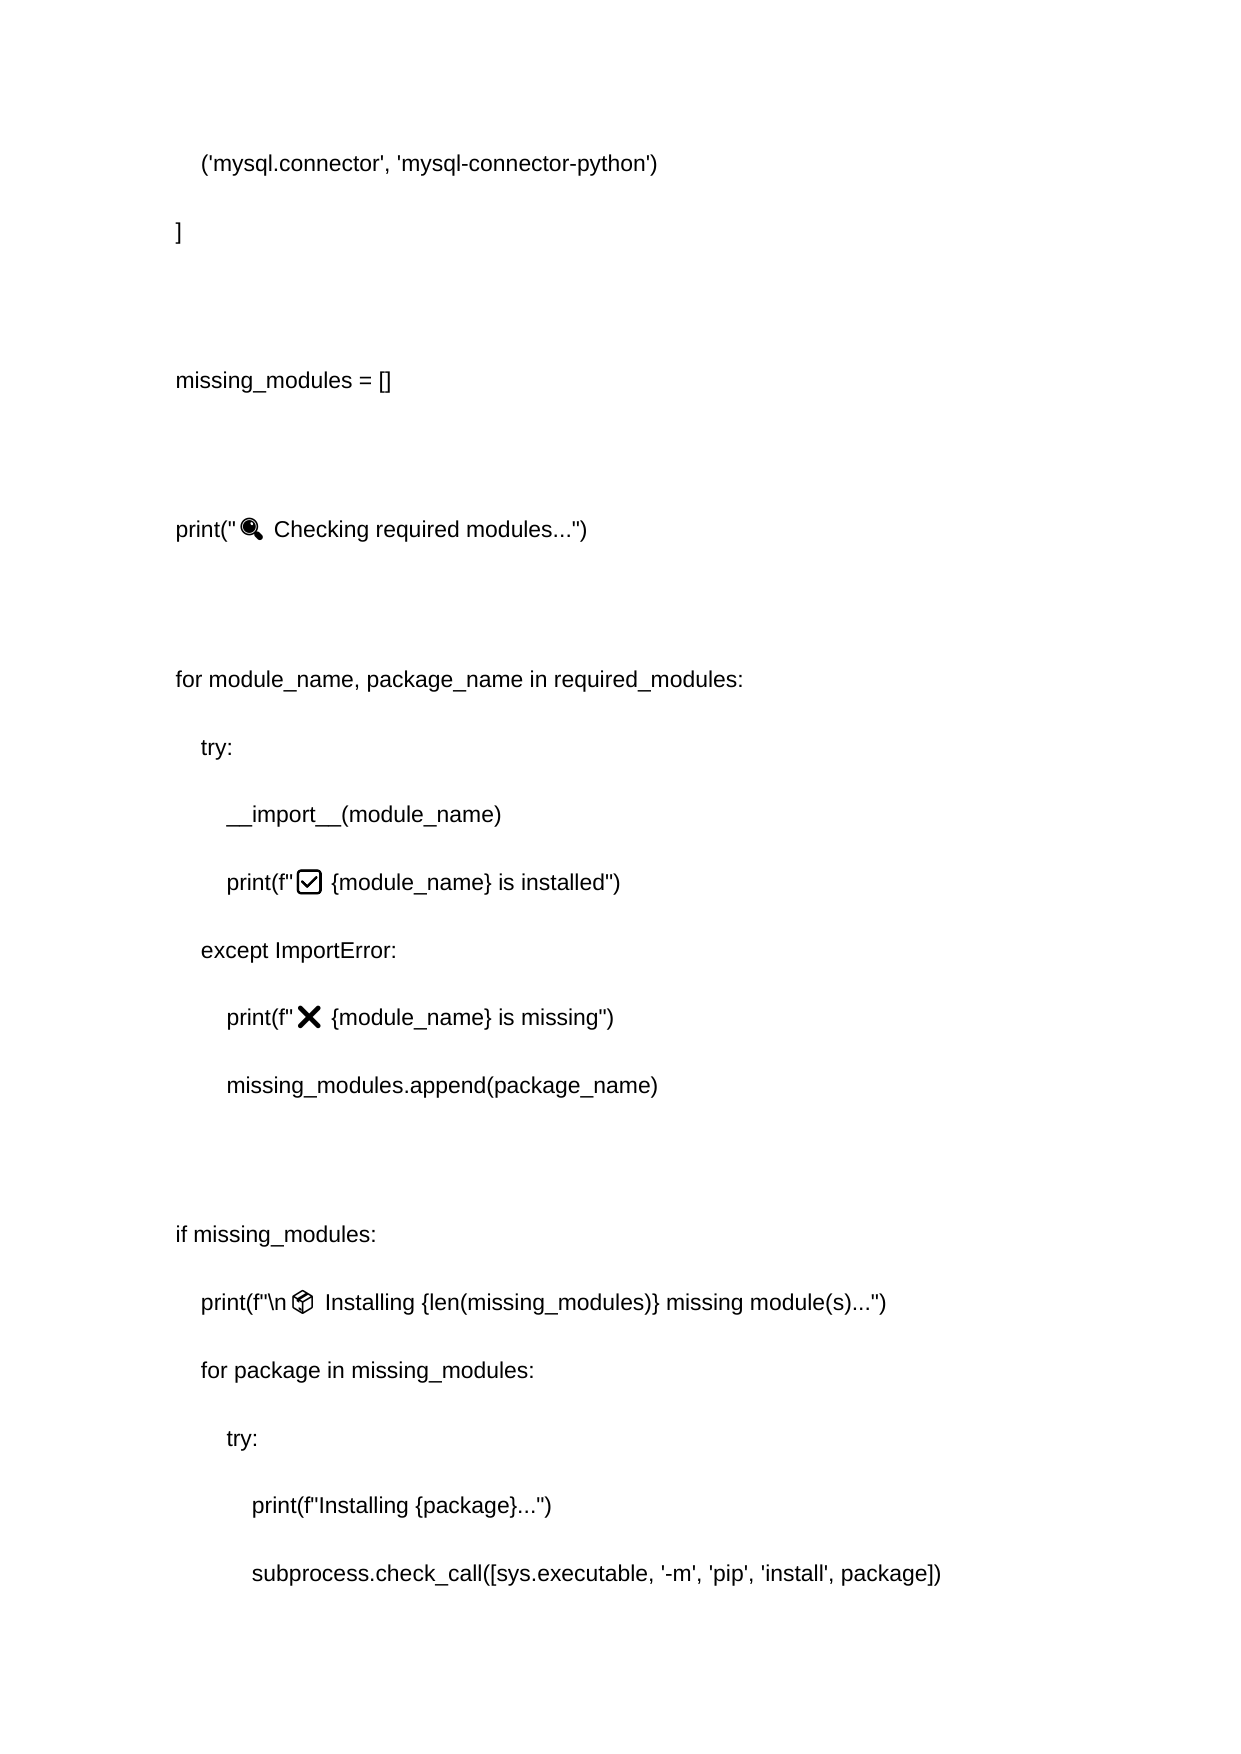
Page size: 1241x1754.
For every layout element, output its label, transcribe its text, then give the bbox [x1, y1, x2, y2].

subtitle try: [150, 733, 1090, 760]
subtitle subprocess.check_call([sys.executable, '-m', 'pip', 'install', package]) [150, 1560, 1090, 1586]
subtitle ('mysql.connector', 'mysql-connector-python') [150, 150, 1090, 176]
subtitle __import__(module_name) [150, 801, 1090, 828]
subtitle print(f"Installing {package}...") [150, 1492, 1090, 1519]
subtitle if missing_modules: [150, 1221, 1090, 1248]
subtitle missing_modules = [] [150, 367, 1090, 393]
subtitle for package in missing_modules: [150, 1357, 1090, 1383]
subtitle print(f"\n📦 Installing {len(missing_modules)} missing module(s)...") [150, 1289, 1090, 1316]
subtitle ] [150, 218, 1090, 244]
subtitle print(f"✅ {module_name} is installed") [150, 869, 1090, 895]
subtitle print(f"❌ {module_name} is missing") [150, 1004, 1090, 1031]
subtitle except ImportError: [150, 937, 1090, 963]
subtitle print("🔍 Checking required modules...") [150, 516, 1090, 543]
subtitle try: [150, 1424, 1090, 1451]
subtitle for module_name, package_name in required_modules: [150, 666, 1090, 692]
subtitle missing_modules.append(package_name) [150, 1072, 1090, 1098]
